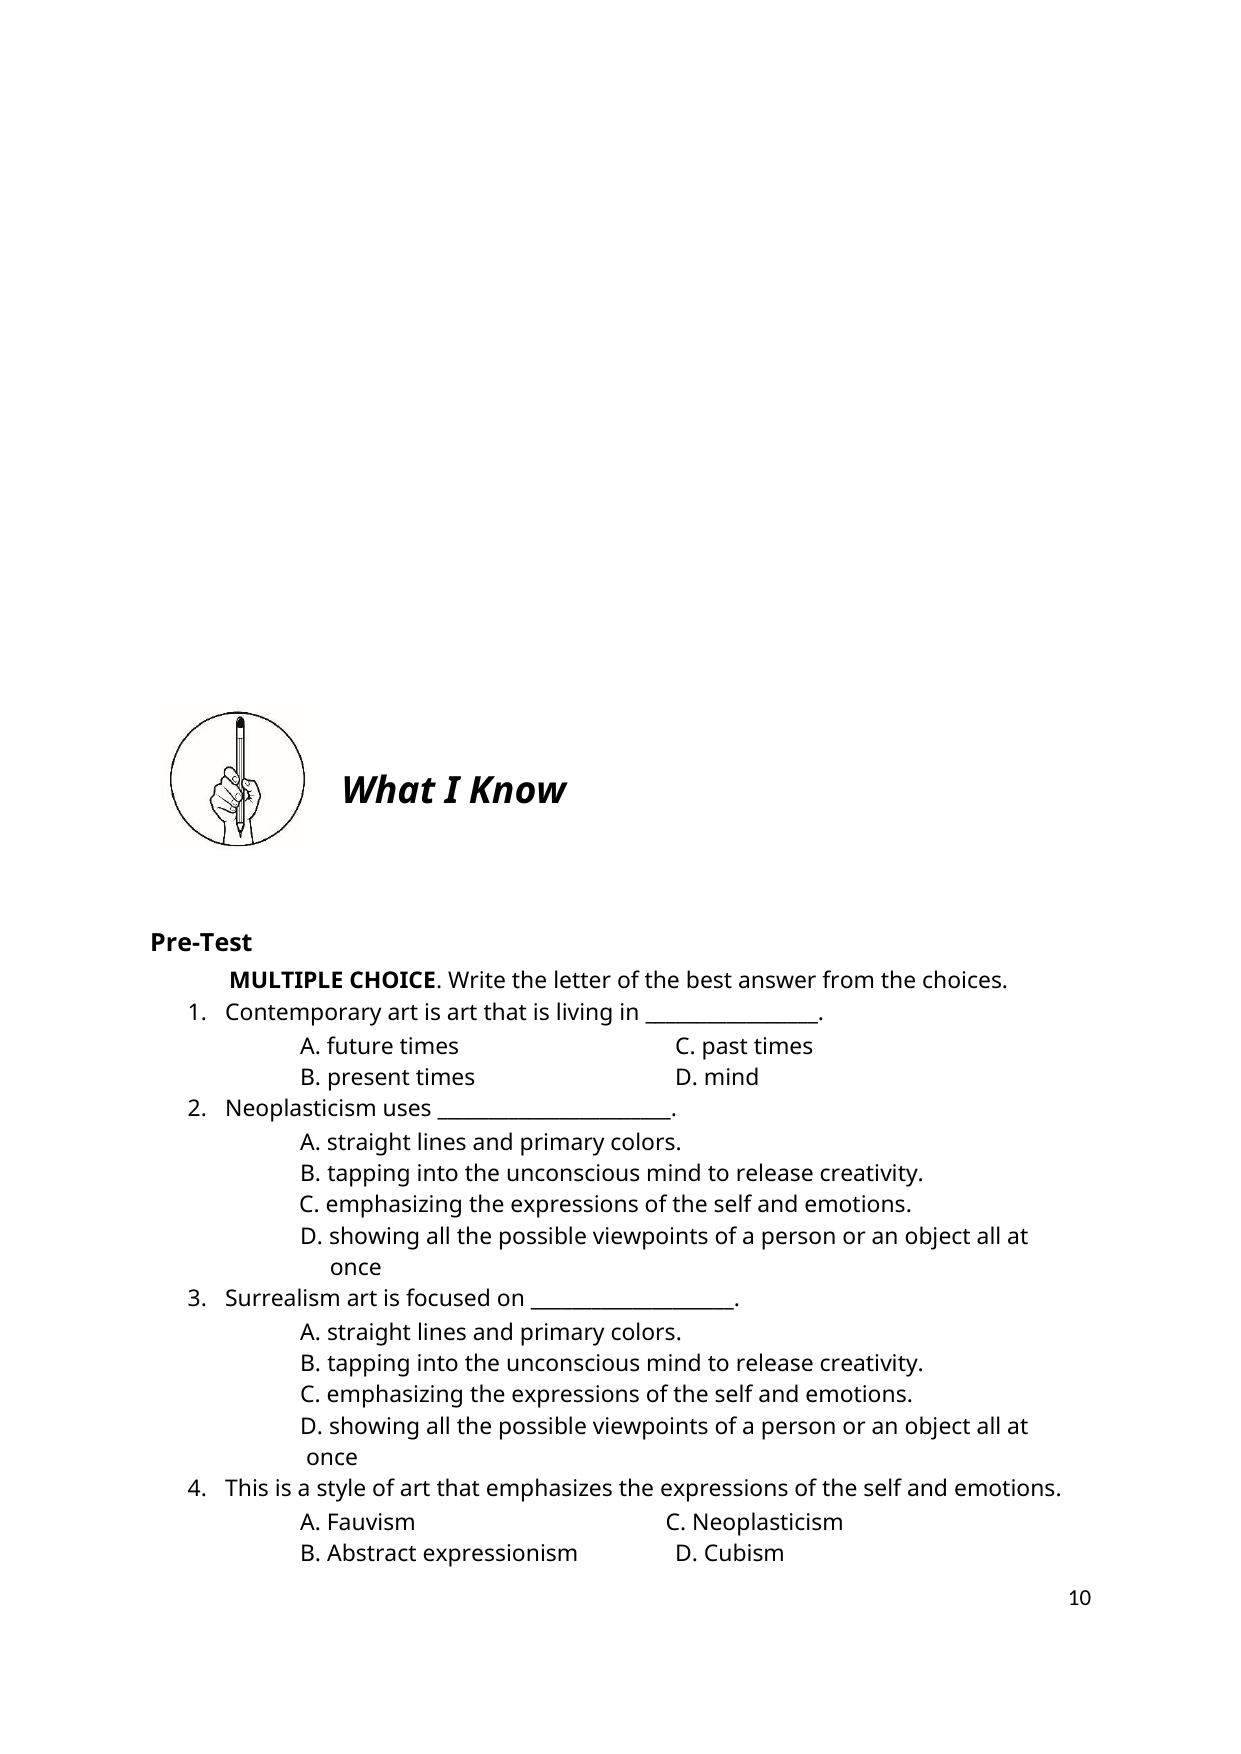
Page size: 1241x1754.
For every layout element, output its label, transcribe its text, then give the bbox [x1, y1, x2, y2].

list A. straight lines and primary colors. [225, 1126, 1082, 1157]
list D. showing all the possible viewpoints of a person or an object all at [225, 1219, 1082, 1251]
list This is a style of art that emphasizes the expressions of the self and emotions. [187, 1472, 1091, 1503]
text once [225, 1441, 1082, 1472]
list B. tapping into the unconscious mind to release creativity. [225, 1157, 1082, 1188]
list Surrealism art is focused on ____________________. [187, 1282, 1091, 1313]
text D. showing all the possible viewpoints of a person or an object all at [225, 1409, 1082, 1441]
list once [225, 1251, 1082, 1282]
text Pre-Test [150, 925, 1082, 959]
text B. tapping into the unconscious mind to release creativity. [225, 1347, 1082, 1378]
list Neoplasticism uses _______________________. [187, 1092, 1091, 1123]
list Contemporary art is art that is living in _________________. [187, 996, 1091, 1027]
picture [161, 701, 312, 852]
text B. Abstract expressionism D. Cubism [225, 1537, 1082, 1568]
text A. Fauvism C. Neoplasticism [225, 1506, 1082, 1537]
text A. future times C. past times [225, 1029, 1082, 1061]
subtitle What I Know [312, 763, 1091, 814]
list C. emphasizing the expressions of the self and emotions. [299, 1188, 1082, 1219]
text A. straight lines and primary colors. [225, 1316, 1082, 1347]
text B. present times D. mind [225, 1061, 1082, 1092]
text C. emphasizing the expressions of the self and emotions. [225, 1378, 1082, 1409]
text MULTIPLE CHOICE. Write the letter of the best answer from the choices. [191, 963, 1082, 995]
